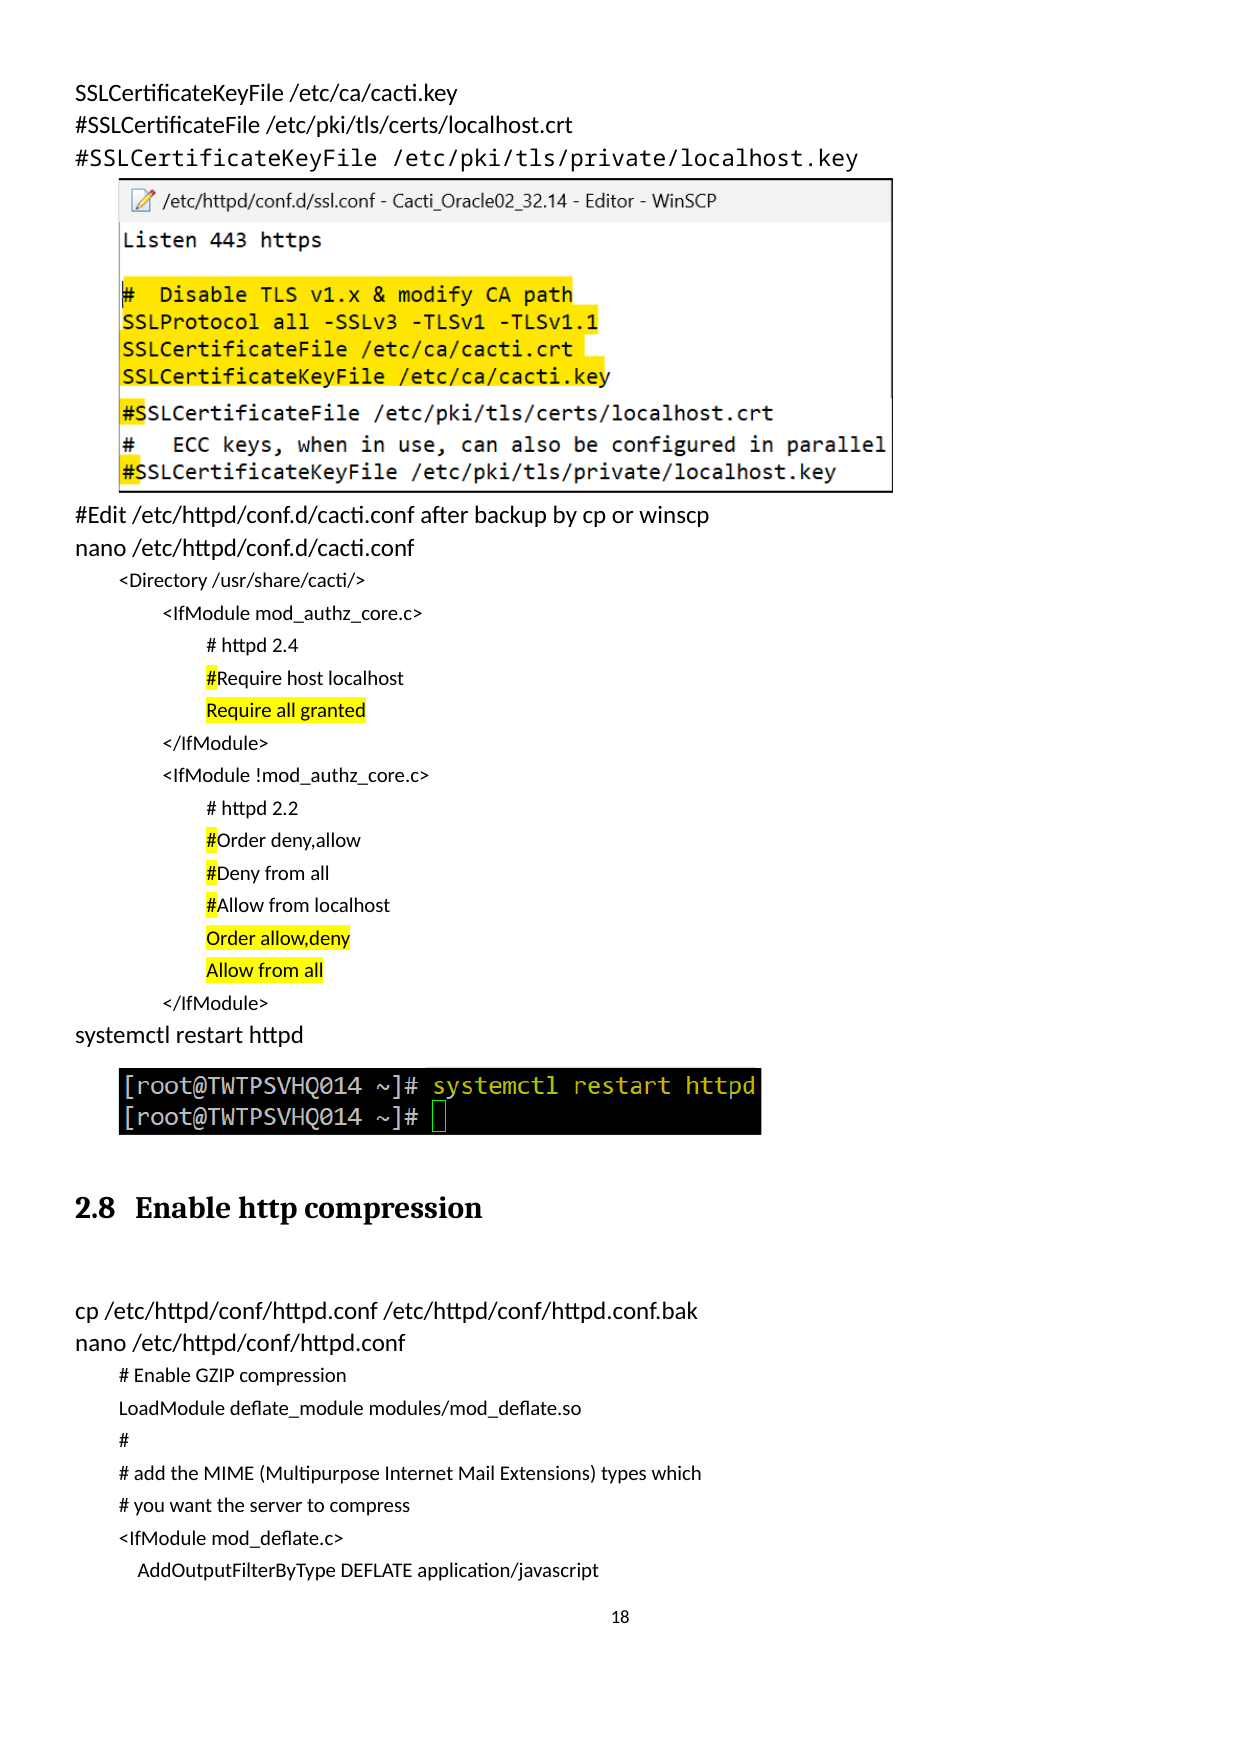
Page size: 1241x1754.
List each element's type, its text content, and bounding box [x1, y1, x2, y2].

text <IfModule mod_deflate.c> [119, 1521, 1165, 1554]
text SSLCertificateKeyFile /etc/ca/cacti.key [75, 76, 1165, 109]
text nano /etc/httpd/conf.d/cacti.conf [75, 531, 1165, 564]
text cp /etc/httpd/conf/httpd.conf /etc/httpd/conf/httpd.conf.bak [75, 1294, 1165, 1326]
text # add the MIME (Multipurpose Internet Mail Extensions) types which [119, 1456, 1165, 1489]
text #Order deny,allow [119, 824, 1165, 856]
text # [119, 1424, 1165, 1456]
text # you want the server to compress [119, 1489, 1165, 1521]
text # httpd 2.2 [119, 791, 1165, 824]
text systemctl restart httpd [75, 1019, 1165, 1051]
picture [118, 177, 893, 496]
text #Edit /etc/httpd/conf.d/cacti.conf after backup by cp or winscp [75, 499, 1165, 531]
text #SSLCertificateFile /etc/pki/tls/certs/localhost.crt [75, 109, 1165, 141]
text <IfModule mod_authz_core.c> [119, 596, 1165, 629]
picture [118, 1065, 762, 1135]
text </IfModule> [119, 986, 1165, 1019]
text #Deny from all [119, 856, 1165, 889]
text <IfModule !mod_authz_core.c> [119, 759, 1165, 791]
text Order allow,deny [119, 921, 1165, 954]
subtitle Enable http compression [75, 1176, 1165, 1241]
text </IfModule> [119, 726, 1165, 759]
text AddOutputFilterByType DEFLATE application/javascript [119, 1554, 1165, 1586]
text LoadModule deflate_module modules/mod_deflate.so [119, 1391, 1165, 1424]
text # Enable GZIP compression [119, 1359, 1165, 1391]
text nano /etc/httpd/conf/httpd.conf [75, 1326, 1165, 1359]
text #Allow from localhost [119, 889, 1165, 921]
text #SSLCertificateKeyFile /etc/pki/tls/private/localhost.key [75, 141, 1165, 174]
text Allow from all [119, 954, 1165, 986]
text #Require host localhost [119, 661, 1165, 694]
text Require all granted [119, 694, 1165, 726]
text <Directory /usr/share/cacti/> [119, 564, 1165, 596]
text # httpd 2.4 [119, 629, 1165, 661]
